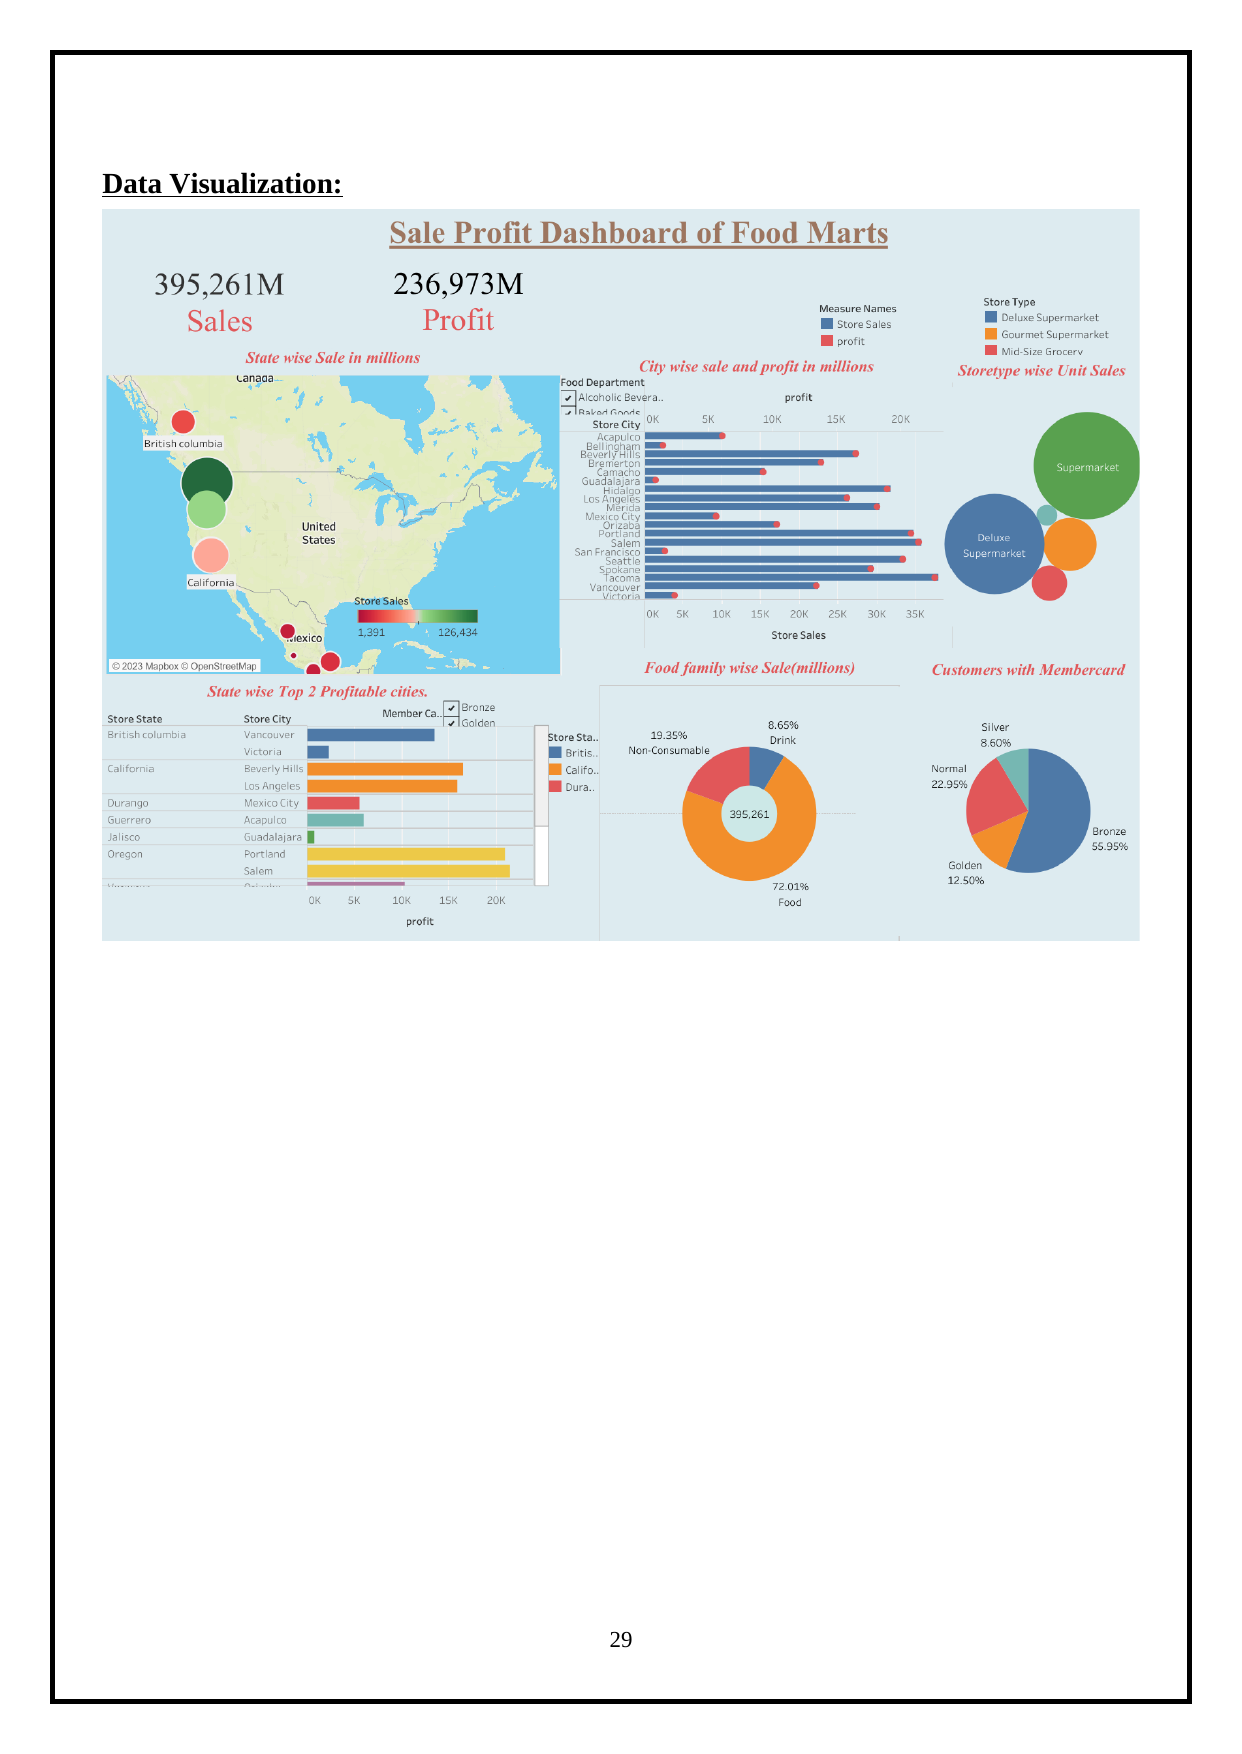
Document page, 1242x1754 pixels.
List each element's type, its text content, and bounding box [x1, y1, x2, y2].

text Data Visualization: [102, 167, 1139, 200]
picture [102, 209, 1140, 941]
